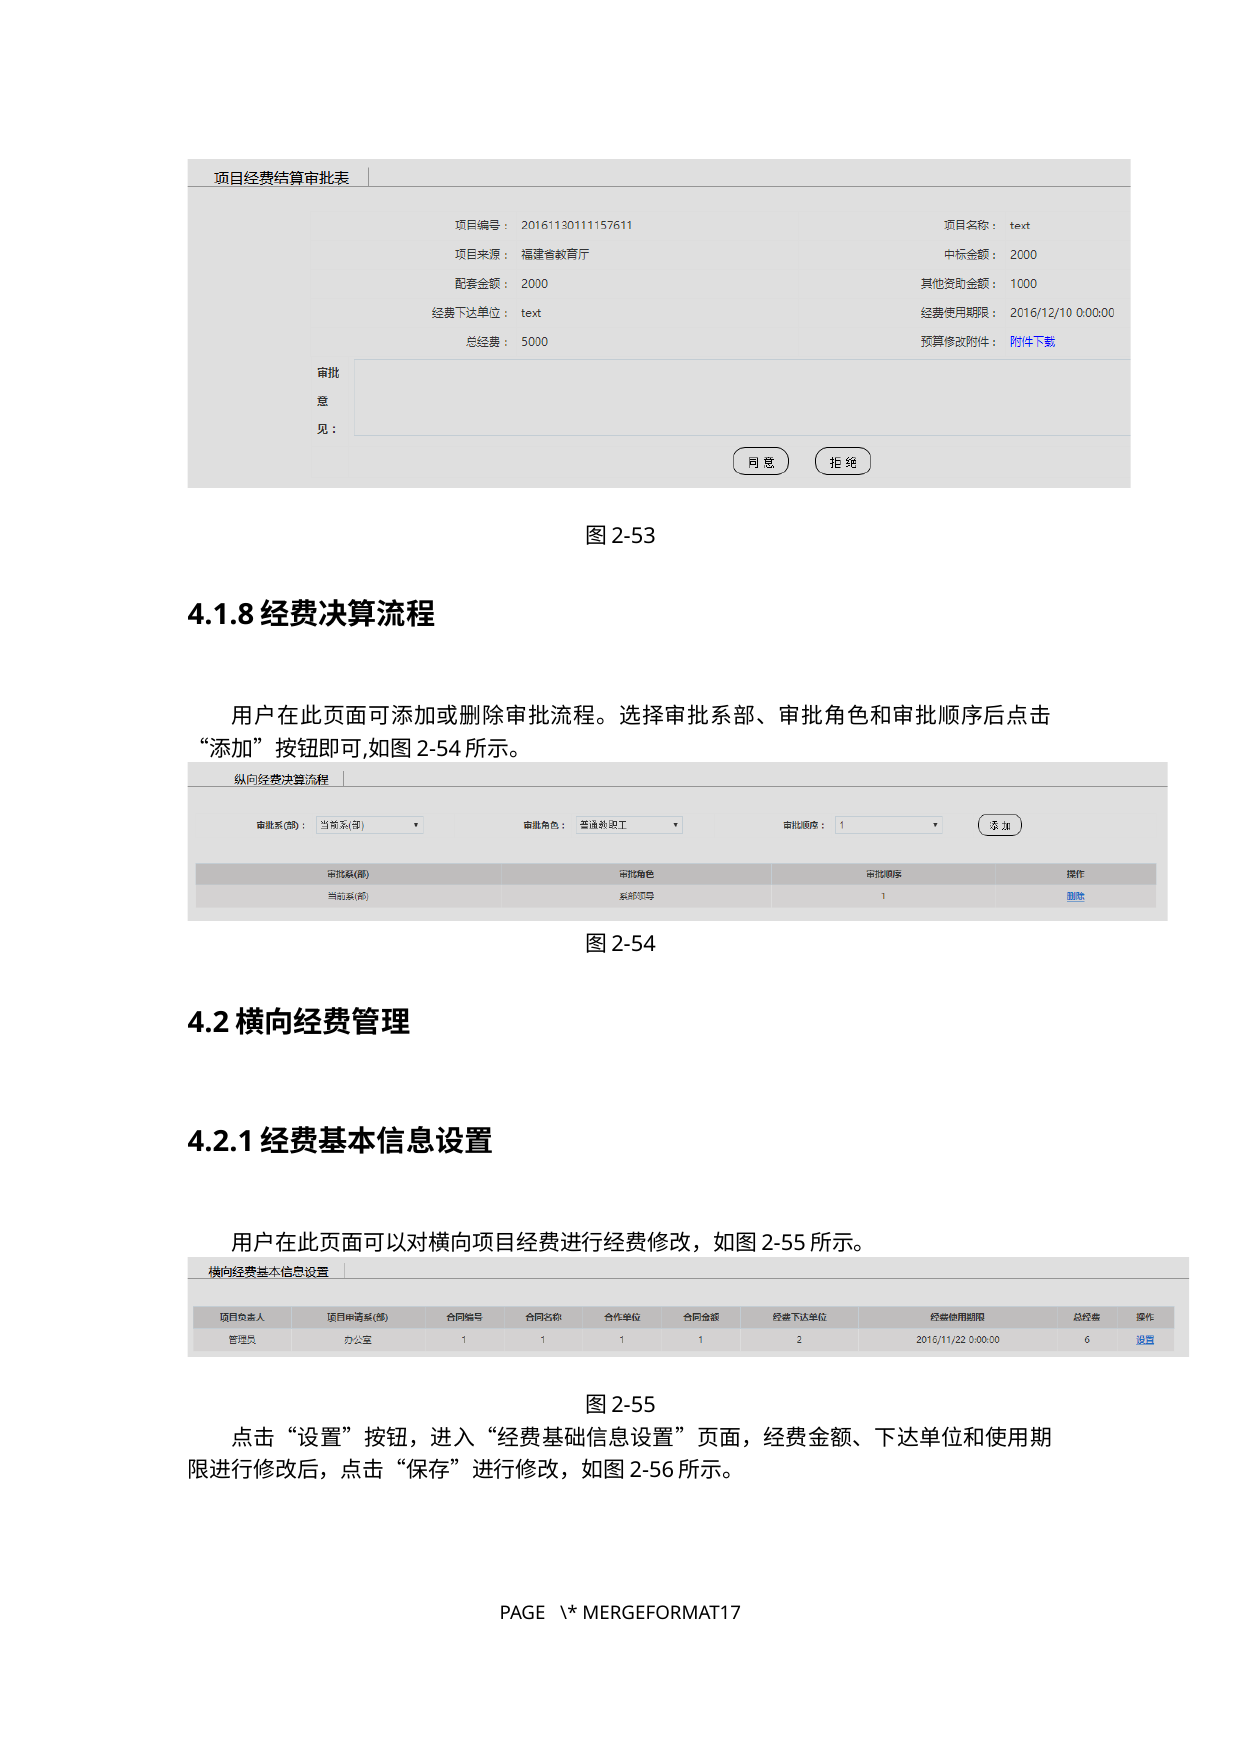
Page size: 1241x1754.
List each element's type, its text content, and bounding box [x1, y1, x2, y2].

subtitle 4.2.1经费基本信息设置 [187, 1106, 1053, 1171]
subtitle 4.2横向经费管理 [187, 987, 1053, 1052]
text 图2-54 [187, 925, 1053, 958]
text 用户在此页面可以对横向项目经费进行经费修改，如图2-55所示。 [187, 1225, 1053, 1257]
text 用户在此页面可添加或删除审批流程。选择审批系部、审批角色和审批顺序后点击“添加”按钮即可,如图2-54所示。 [187, 698, 1053, 762]
picture [187, 762, 1168, 921]
picture [187, 159, 1131, 488]
text 点击“设置”按钮，进入“经费基础信息设置”页面，经费金额、下达单位和使用期限进行修改后，点击“保存”进行修改，如图2-56所示。 [187, 1420, 1053, 1485]
picture [187, 1257, 1190, 1357]
subtitle 4.1.8经费决算流程 [187, 579, 1053, 644]
text 图2-55 [187, 1387, 1053, 1420]
text 图2-53 [187, 517, 1053, 550]
